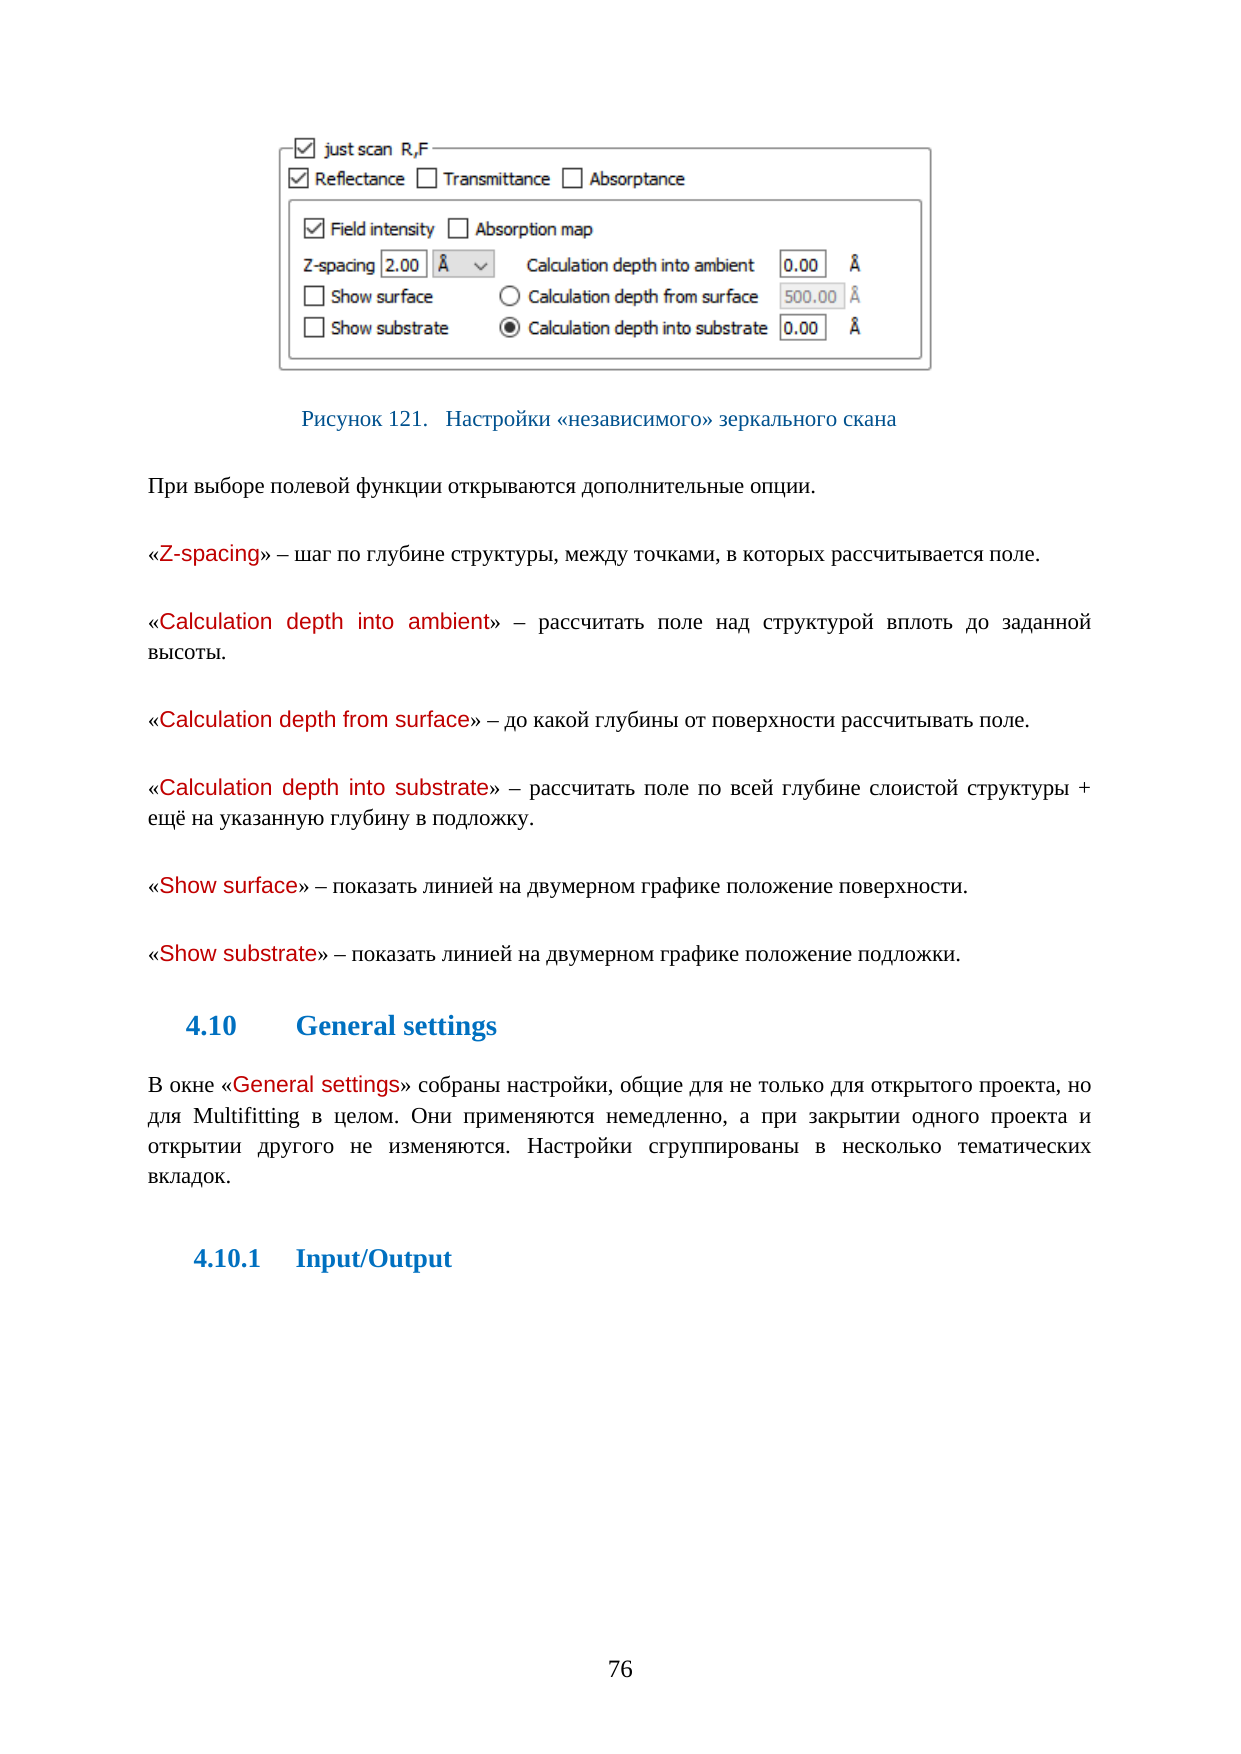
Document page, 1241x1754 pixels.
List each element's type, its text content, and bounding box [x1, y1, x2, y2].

text «Calculation depth from surface» – до какой глубины от поверхности рассчитывать поле. [148, 706, 1093, 733]
text «Show substrate» – показать линией на двумерном графике положение подложки. [148, 940, 1093, 966]
subtitle Input/Output [193, 1242, 1093, 1273]
text «Z-spacing» – шаг по глубине структуры, между точками, в которых рассчитывается поле. [148, 540, 1093, 567]
picture [273, 132, 938, 377]
subtitle General settings [155, 1008, 1093, 1041]
text В окне «General settings» собраны настройки, общие для не только для открытого проекта, но для Multifitting в целом. Они применяются немедленно, а при закрытии одного проекта и открытии другого не изменяются. Настройки сгруппированы в несколько тематических вкладок. [148, 1071, 1093, 1188]
text «Calculation depth into ambient» – рассчитать поле над структурой вплоть до заданной высоты. [148, 608, 1093, 665]
text При выборе полевой функции открываются дополнительные опции. [148, 472, 1093, 499]
text «Calculation depth into substrate» – рассчитать поле по всей глубине слоистой структуры + ещё на указанную глубину в подложку. [148, 774, 1093, 831]
text «Show surface» – показать линией на двумерном графике положение поверхности. [148, 872, 1093, 898]
